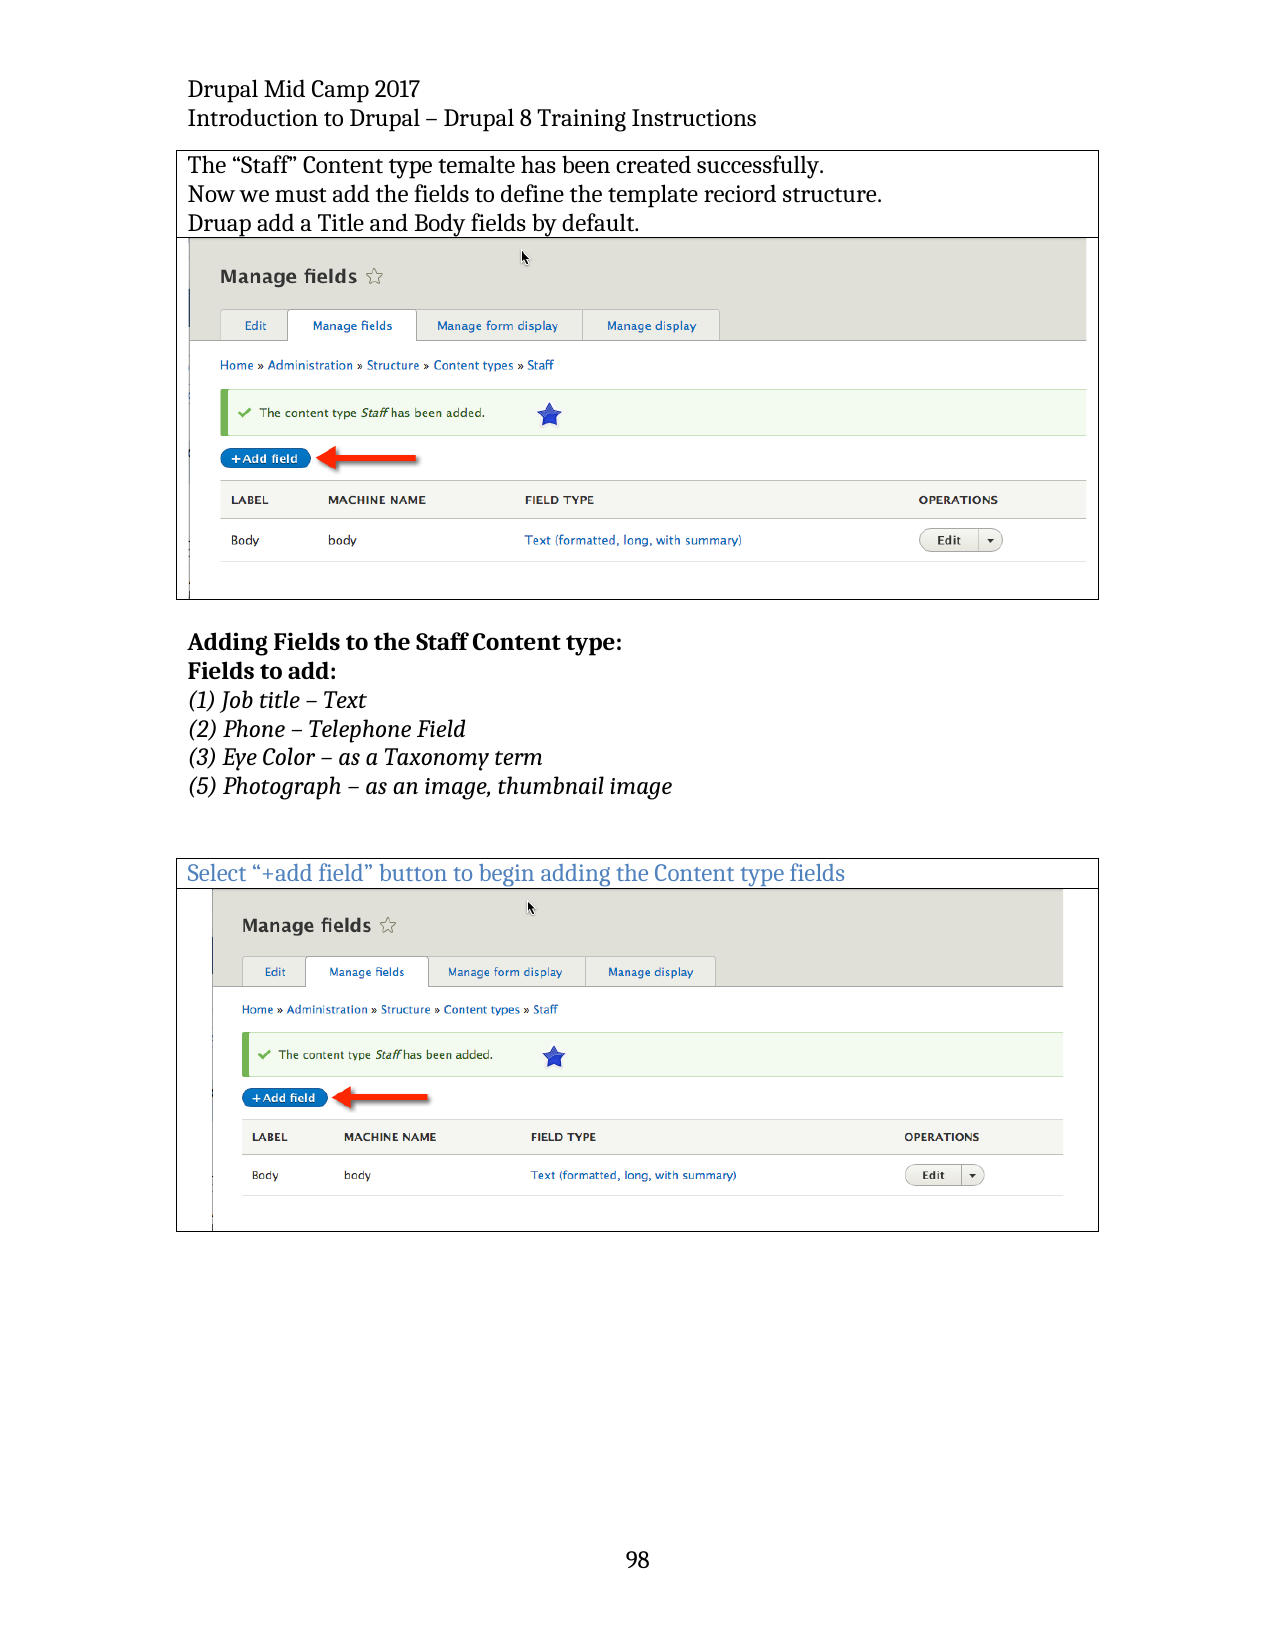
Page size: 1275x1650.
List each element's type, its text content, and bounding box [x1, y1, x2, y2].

picture [188, 238, 1087, 599]
text Adding Fields to the Staff Content type: Fields to add: (1) Job title – Text (2) Phone – Telephone Field (3) Eye Color – as a Taxonomy term (5) Photograph – as an image, thumbnail image [187, 600, 1087, 829]
table_cell [1087, 238, 1098, 598]
table_header Select “+add field” button to begin adding the Content type fields [177, 859, 1098, 888]
table_cell [177, 238, 188, 598]
table_header The “Staff” Content type temalte has been created successfully. Now we must add the fields to define the template reciord structure. Druap add a Title and Body fields by default. [177, 151, 1098, 237]
picture [212, 889, 1064, 1231]
table_cell [177, 889, 212, 1231]
table_cell [1064, 889, 1098, 1231]
